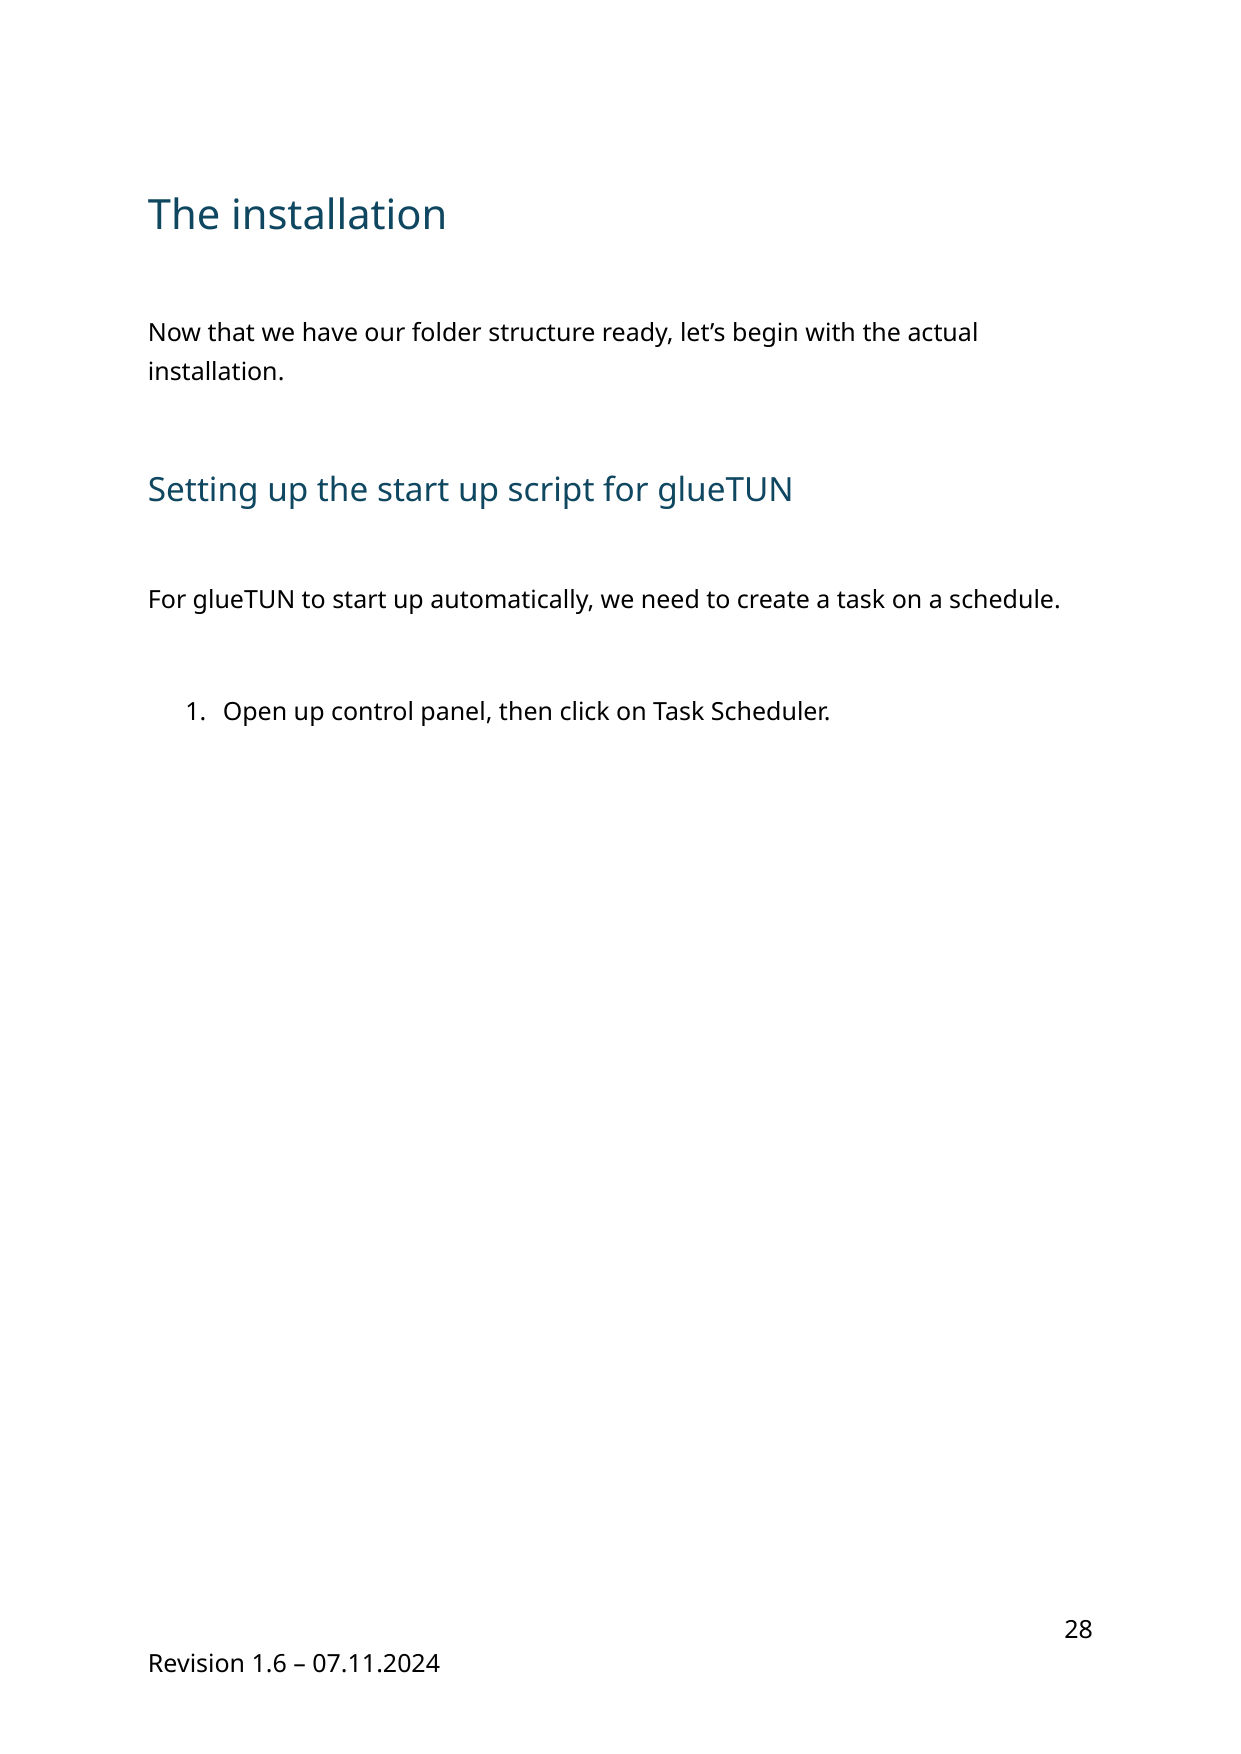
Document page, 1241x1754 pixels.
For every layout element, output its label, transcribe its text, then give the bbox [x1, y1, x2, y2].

text Now that we have our folder structure ready, let’s begin with the actual installation. [148, 314, 1093, 388]
subtitle Setting up the start up script for glueTUN [148, 465, 1093, 511]
list Open up control panel, then click on Task Scheduler. [185, 693, 1093, 727]
text For glueTUN to start up automatically, we need to create a task on a schedule. [148, 582, 1093, 616]
subtitle The installation [148, 185, 1093, 242]
